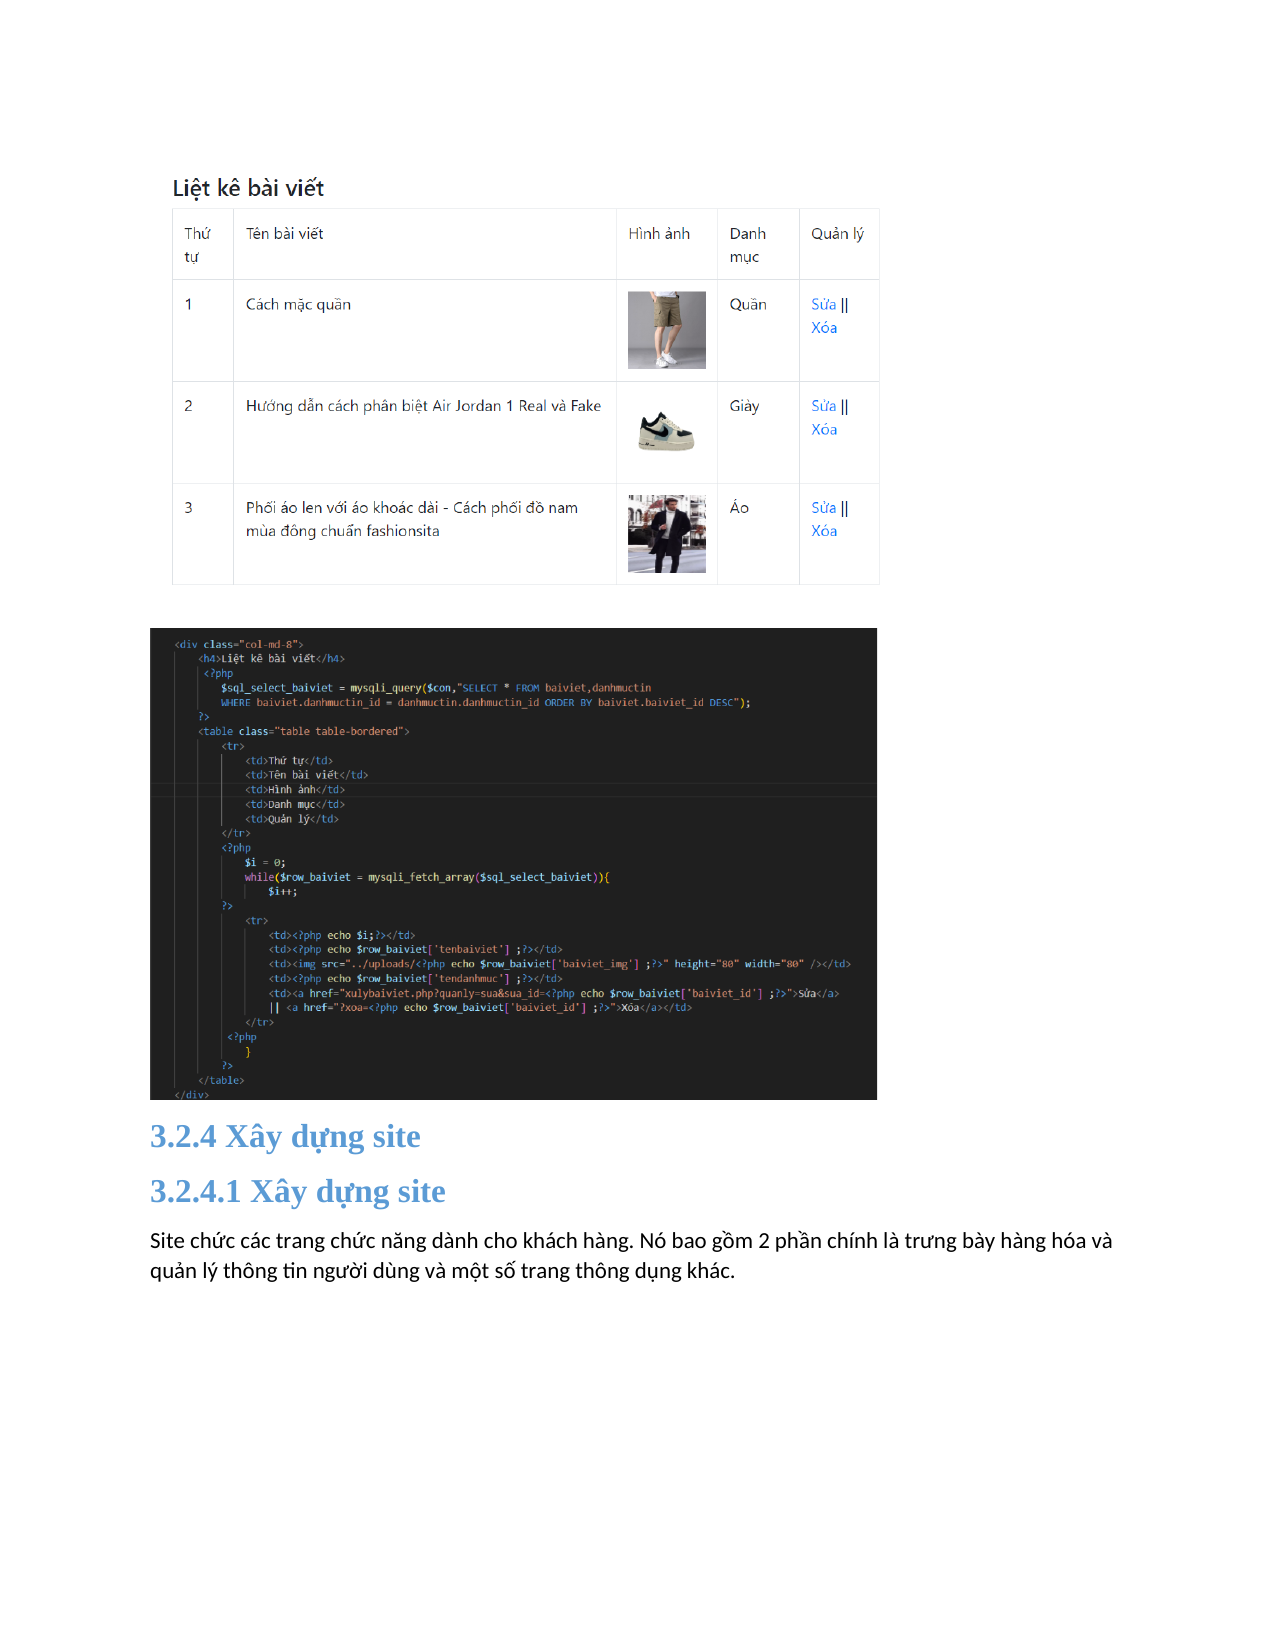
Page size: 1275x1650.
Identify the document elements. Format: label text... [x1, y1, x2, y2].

picture [150, 150, 897, 612]
picture [150, 628, 878, 1100]
text Site chức các trang chức năng dành cho khách hàng. Nó bao gồm 2 phần chính là trưng bày hàng hóa và quản lý thông tin người dùng và một số trang thông dụng khác. [150, 1226, 1125, 1284]
subtitle 3.2.4.1 Xây dựng site [150, 1171, 1125, 1209]
subtitle 3.2.4 Xây dựng site [150, 1116, 1125, 1154]
